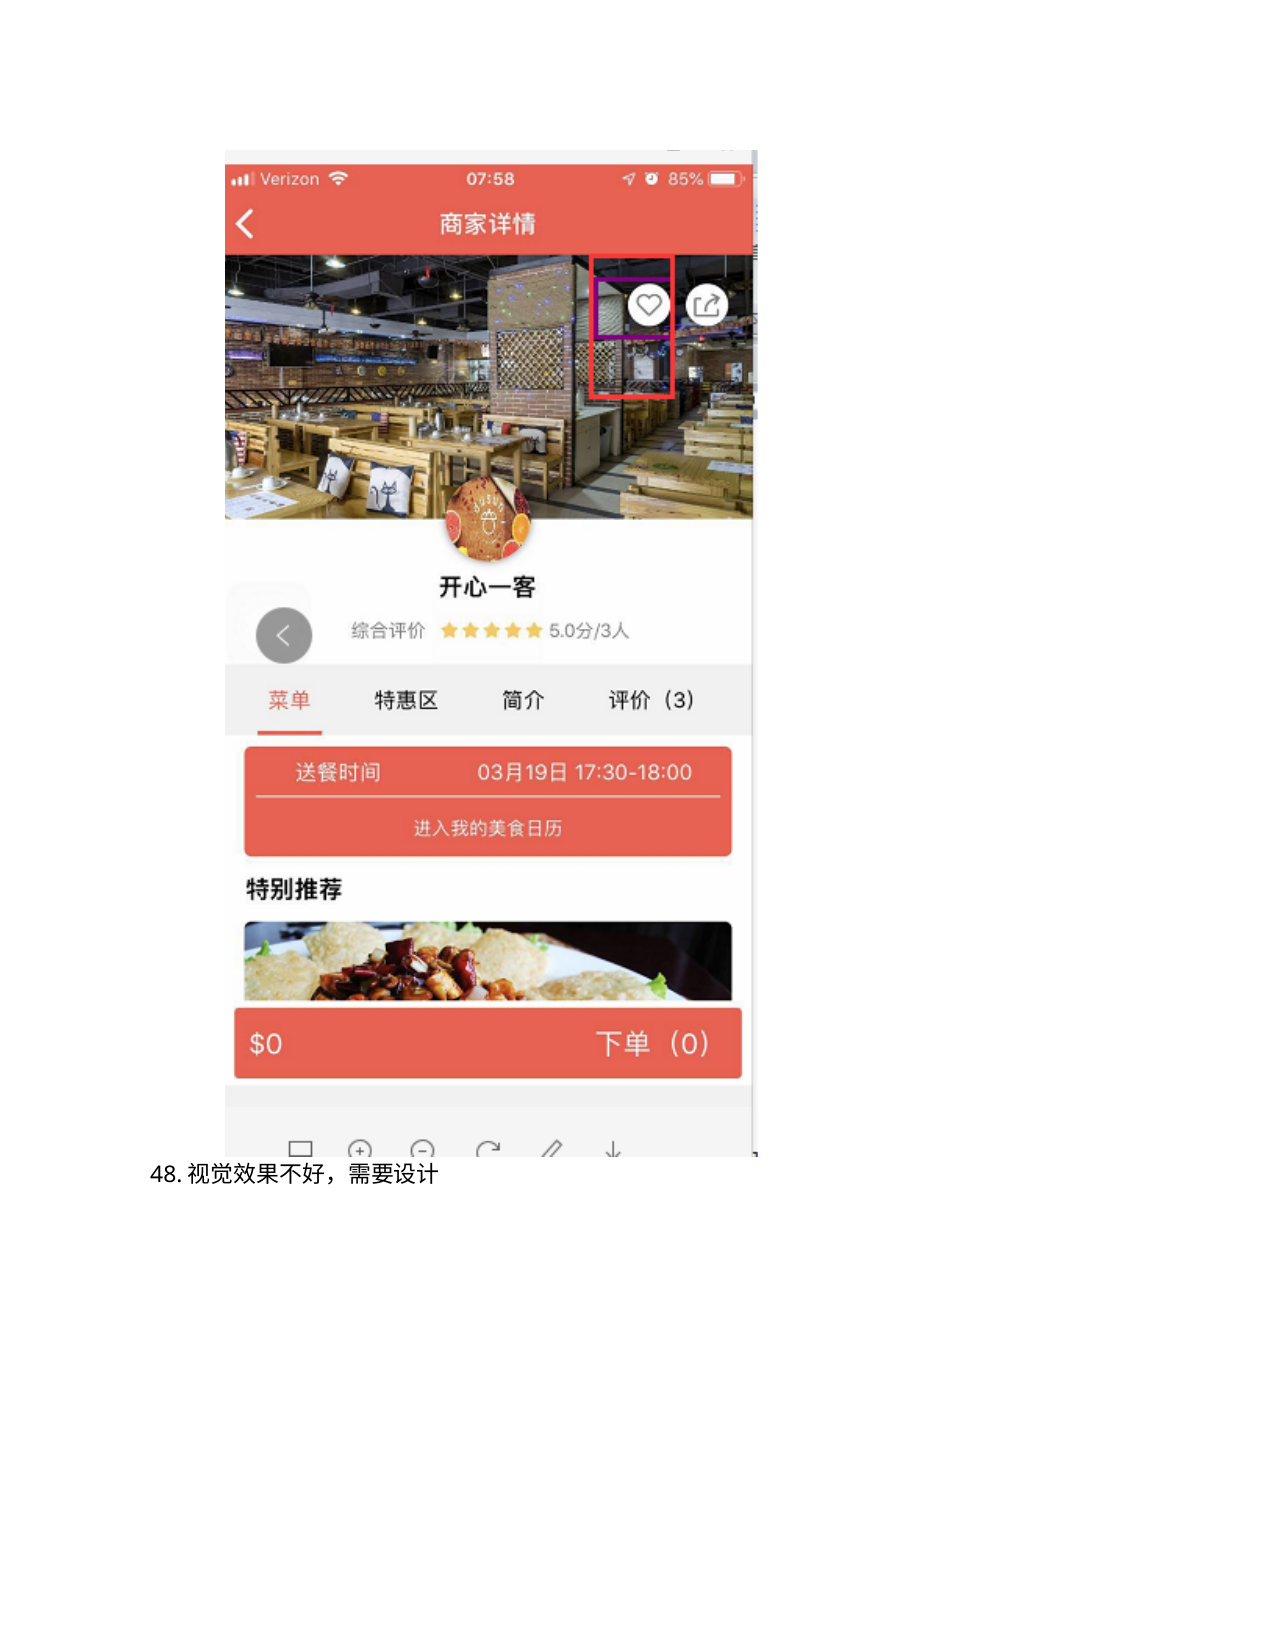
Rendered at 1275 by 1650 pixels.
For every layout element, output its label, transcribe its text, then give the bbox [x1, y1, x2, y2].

picture [225, 150, 758, 1157]
list 视觉效果不好，需要设计 [150, 1156, 1125, 1189]
